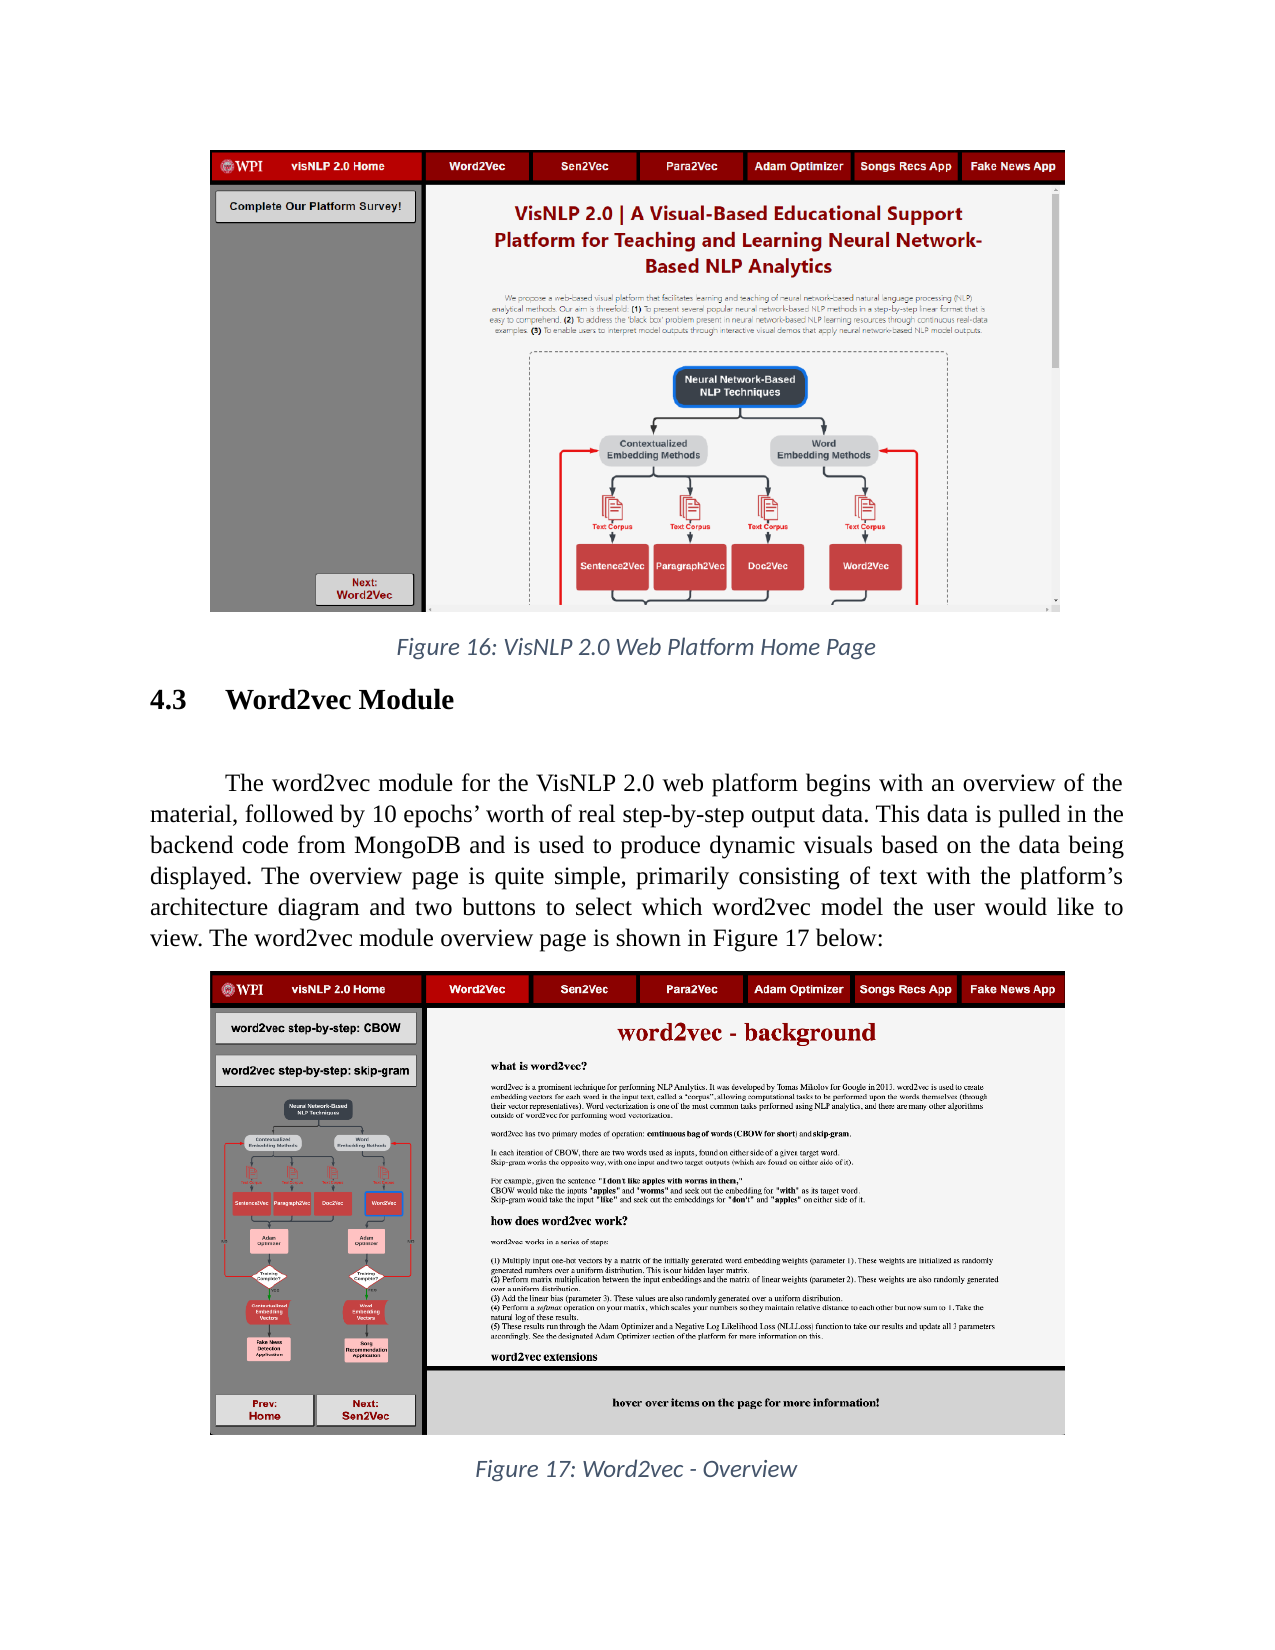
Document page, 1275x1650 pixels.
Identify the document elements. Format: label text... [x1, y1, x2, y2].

picture [210, 971, 1065, 1435]
text The word2vec module for the VisNLP 2.0 web platform begins with an overview of the material, followed by 10 epochs’ worth of real step-by-step output data. This data is pulled in the backend code from MongoDB and is used to produce dynamic visuals based on the data being displayed. The overview page is quite simple, primarily consisting of text with the platform’s architecture diagram and two buttons to select which word2vec model the user would like to view. The word2vec module overview page is shown in Figure 17 below: [150, 768, 1125, 952]
picture [210, 150, 1065, 612]
subtitle 4.3 Word2vec Module [150, 682, 1125, 716]
text Figure 17: Word2vec - Overview [150, 1453, 1125, 1483]
text Figure 16: VisNLP 2.0 Web Platform Home Page [150, 631, 1125, 661]
